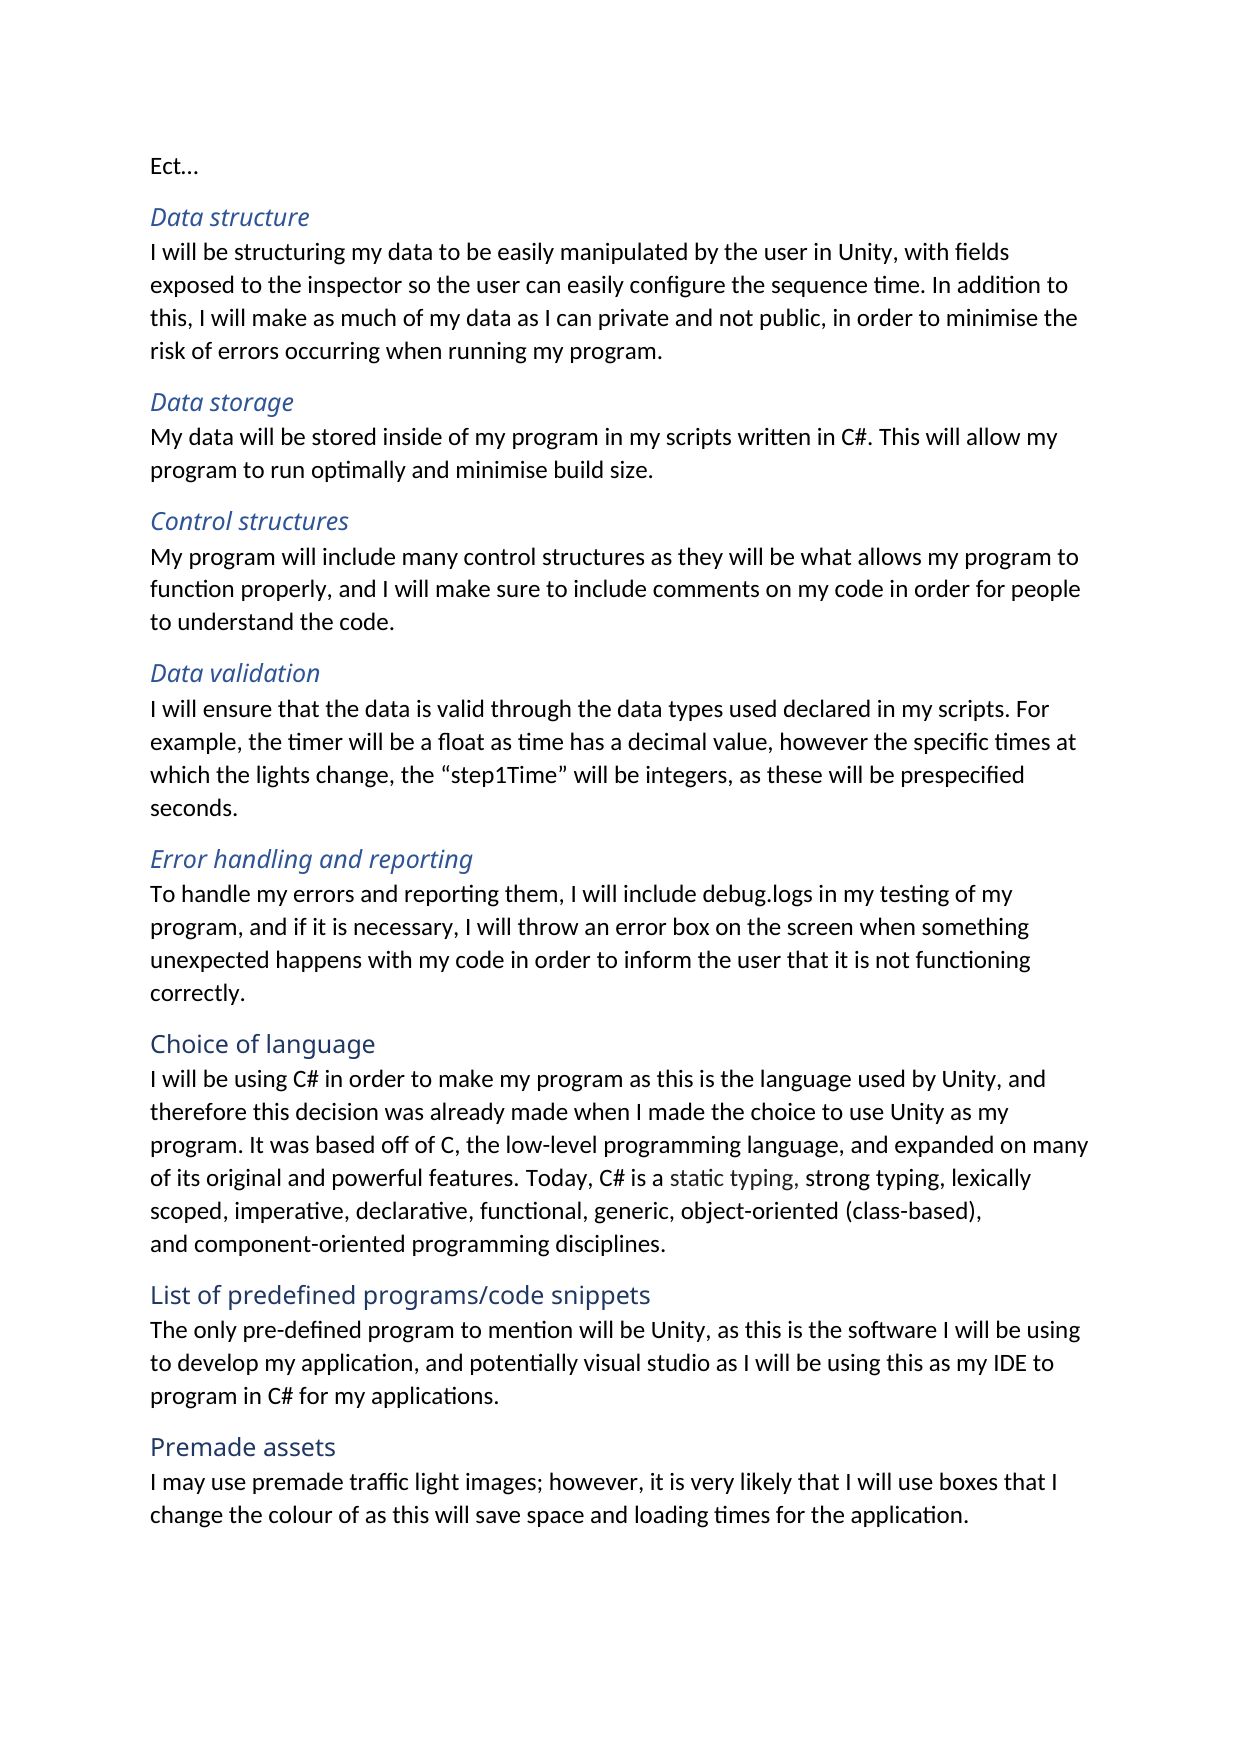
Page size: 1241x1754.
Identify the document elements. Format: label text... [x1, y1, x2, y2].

subtitle Data validation [150, 656, 1090, 690]
text Ect… [150, 150, 1090, 181]
subtitle List of predefined programs/code snippets [150, 1277, 1090, 1311]
subtitle Choice of language [150, 1026, 1090, 1060]
text I will be using C# in order to make my program as this is the language used by Unity, and therefore this decision was already made when I made the choice to use Unity as my program. It was based off of C, the low-level programming language, and expanded on many of its original and powerful features. Today, C# is a static typing, strong typing, lexically scoped, imperative, declarative, functional, generic, object-oriented (class-based), and component-oriented programming disciplines. [150, 1063, 1090, 1258]
text I will ensure that the data is valid through the data types used declared in my scripts. For example, the timer will be a float as time has a decimal value, however the specific times at which the lights change, the “step1Time” will be integers, as these will be prespecified seconds. [150, 693, 1090, 822]
subtitle Control structures [150, 504, 1090, 538]
text My program will include many control structures as they will be what allows my program to function properly, and I will make sure to include comments on my code in order for people to understand the code. [150, 541, 1090, 637]
subtitle Data storage [150, 385, 1090, 419]
text To handle my errors and reporting them, I will include debug.logs in my testing of my program, and if it is necessary, I will throw an error box on the screen when something unexpected happens with my code in order to inform the user that it is not functioning correctly. [150, 878, 1090, 1007]
text The only pre-defined program to mention will be Unity, as this is the software I will be using to develop my application, and potentially visual studio as I will be using this as my IDE to program in C# for my applications. [150, 1314, 1090, 1410]
text My data will be stored inside of my program in my scripts written in C#. This will allow my program to run optimally and minimise build size. [150, 421, 1090, 485]
subtitle Premade assets [150, 1429, 1090, 1463]
subtitle Data structure [150, 199, 1090, 234]
subtitle Error handling and reporting [150, 841, 1090, 875]
text I may use premade traffic light images; however, it is very likely that I will use boxes that I change the colour of as this will save space and loading times for the application. [150, 1466, 1090, 1530]
text I will be structuring my data to be easily manipulated by the user in Unity, with fields exposed to the inspector so the user can easily configure the sequence time. In addition to this, I will make as much of my data as I can private and not public, in order to minimise the risk of errors occurring when running my program. [150, 236, 1090, 366]
